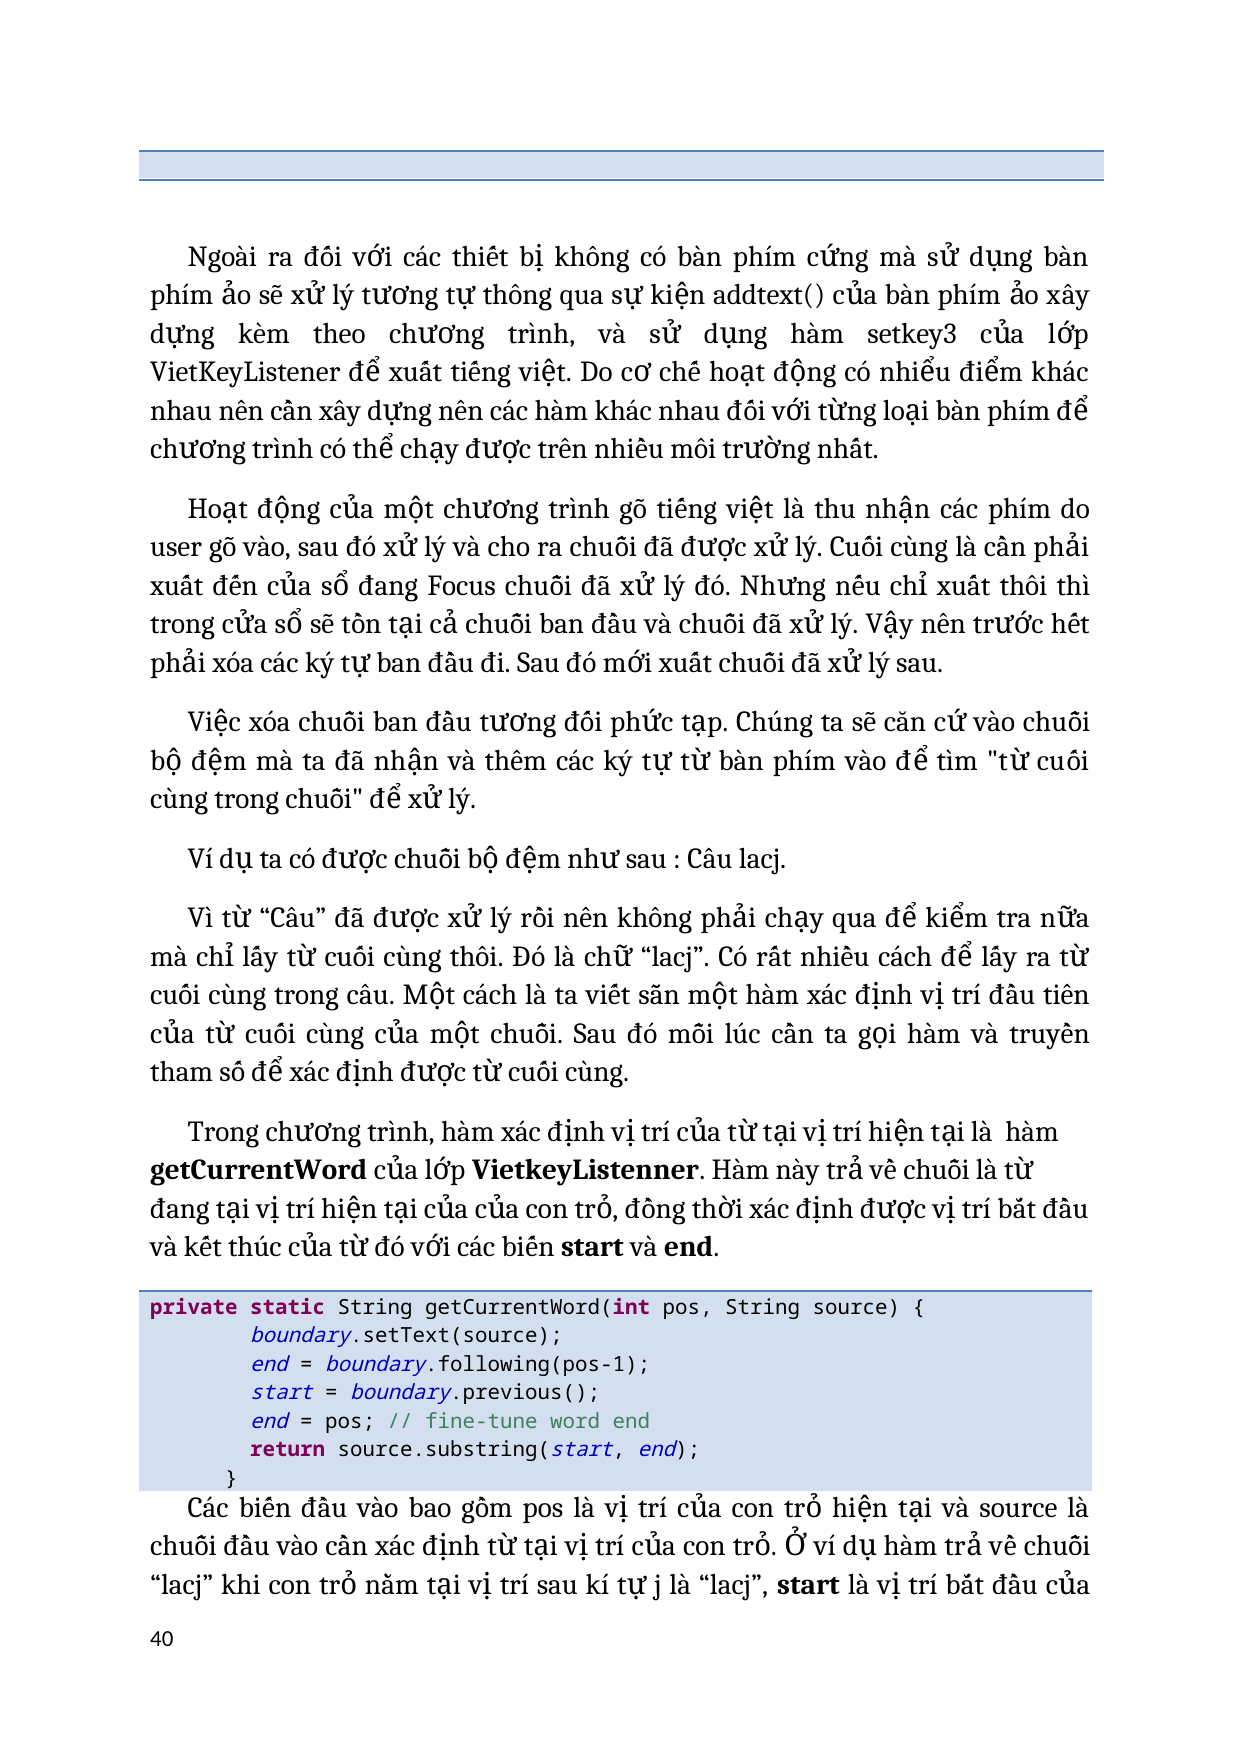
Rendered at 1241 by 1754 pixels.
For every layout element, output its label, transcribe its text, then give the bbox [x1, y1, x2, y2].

text Ví dụ ta có được chuỗi bộ đệm như sau : Câu lacj. [150, 842, 1090, 876]
text Việc xóa chuỗi ban đầu tương đối phức tạp. Chúng ta sẽ căn cứ vào chuỗi bộ đệm mà ta đã nhận và thêm các ký tự từ bàn phím vào để tìm "từ cuối cùng trong chuỗi" để xử lý. [150, 706, 1090, 816]
text Trong chương trình, hàm xác định vị trí của từ tại vị trí hiện tại là hàm getCurrentWord của lớp VietkeyListenner. Hàm này trả về chuỗi là từ đang tại vị trí hiện tại của của con trỏ, đồng thời xác định được vị trí bắt đầu và kết thúc của từ đó với các biến start và end. [150, 1115, 1090, 1264]
table_header private static String getCurrentWord(int pos, String source) { boundary.setText(source); end = boundary.following(pos-1); start = boundary.previous(); end = pos; // fine-tune word end return source.substring(start, end); } [139, 1292, 1092, 1491]
table_cell [139, 152, 1104, 178]
text Hoạt động của một chương trình gõ tiếng việt là thu nhận các phím do user gõ vào, sau đó xử lý và cho ra chuỗi đã được xử lý. Cuối cùng là cần phải xuất đến của sổ đang Focus chuỗi đã xử lý đó. Nhưng nếu chỉ xuất thôi thì trong cửa sổ sẽ tồn tại cả chuỗi ban đầu và chuỗi đã xử lý. Vậy nên trước hết phải xóa các ký tự ban đầu đi. Sau đó mới xuất chuỗi đã xử lý sau. [150, 492, 1090, 680]
text Ngoài ra đối với các thiết bị không có bàn phím cứng mà sử dụng bàn phím ảo sẽ xử lý tương tự thông qua sự kiện addtext() của bàn phím ảo xây dựng kèm theo chương trình, và sử dụng hàm setkey3 của lớp VietKeyListener để xuất tiếng việt. Do cơ chế hoạt động có nhiểu điểm khác nhau nên cần xây dựng nên các hàm khác nhau đối với từng loại bàn phím để chương trình có thể chạy được trên nhiều môi trường nhất. [150, 240, 1090, 466]
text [150, 1491, 1090, 1602]
text Vì từ “Câu” đã được xử lý rồi nên không phải chạy qua để kiểm tra nữa mà chỉ lấy từ cuối cùng thôi. Đó là chữ “lacj”. Có rất nhiều cách để lấy ra từ cuối cùng trong câu. Một cách là ta viết sẵn một hàm xác định vị trí đầu tiên của từ cuối cùng của một chuỗi. Sau đó mỗi lúc cần ta gọi hàm và truyền tham số để xác định được từ cuối cùng. [150, 901, 1090, 1089]
